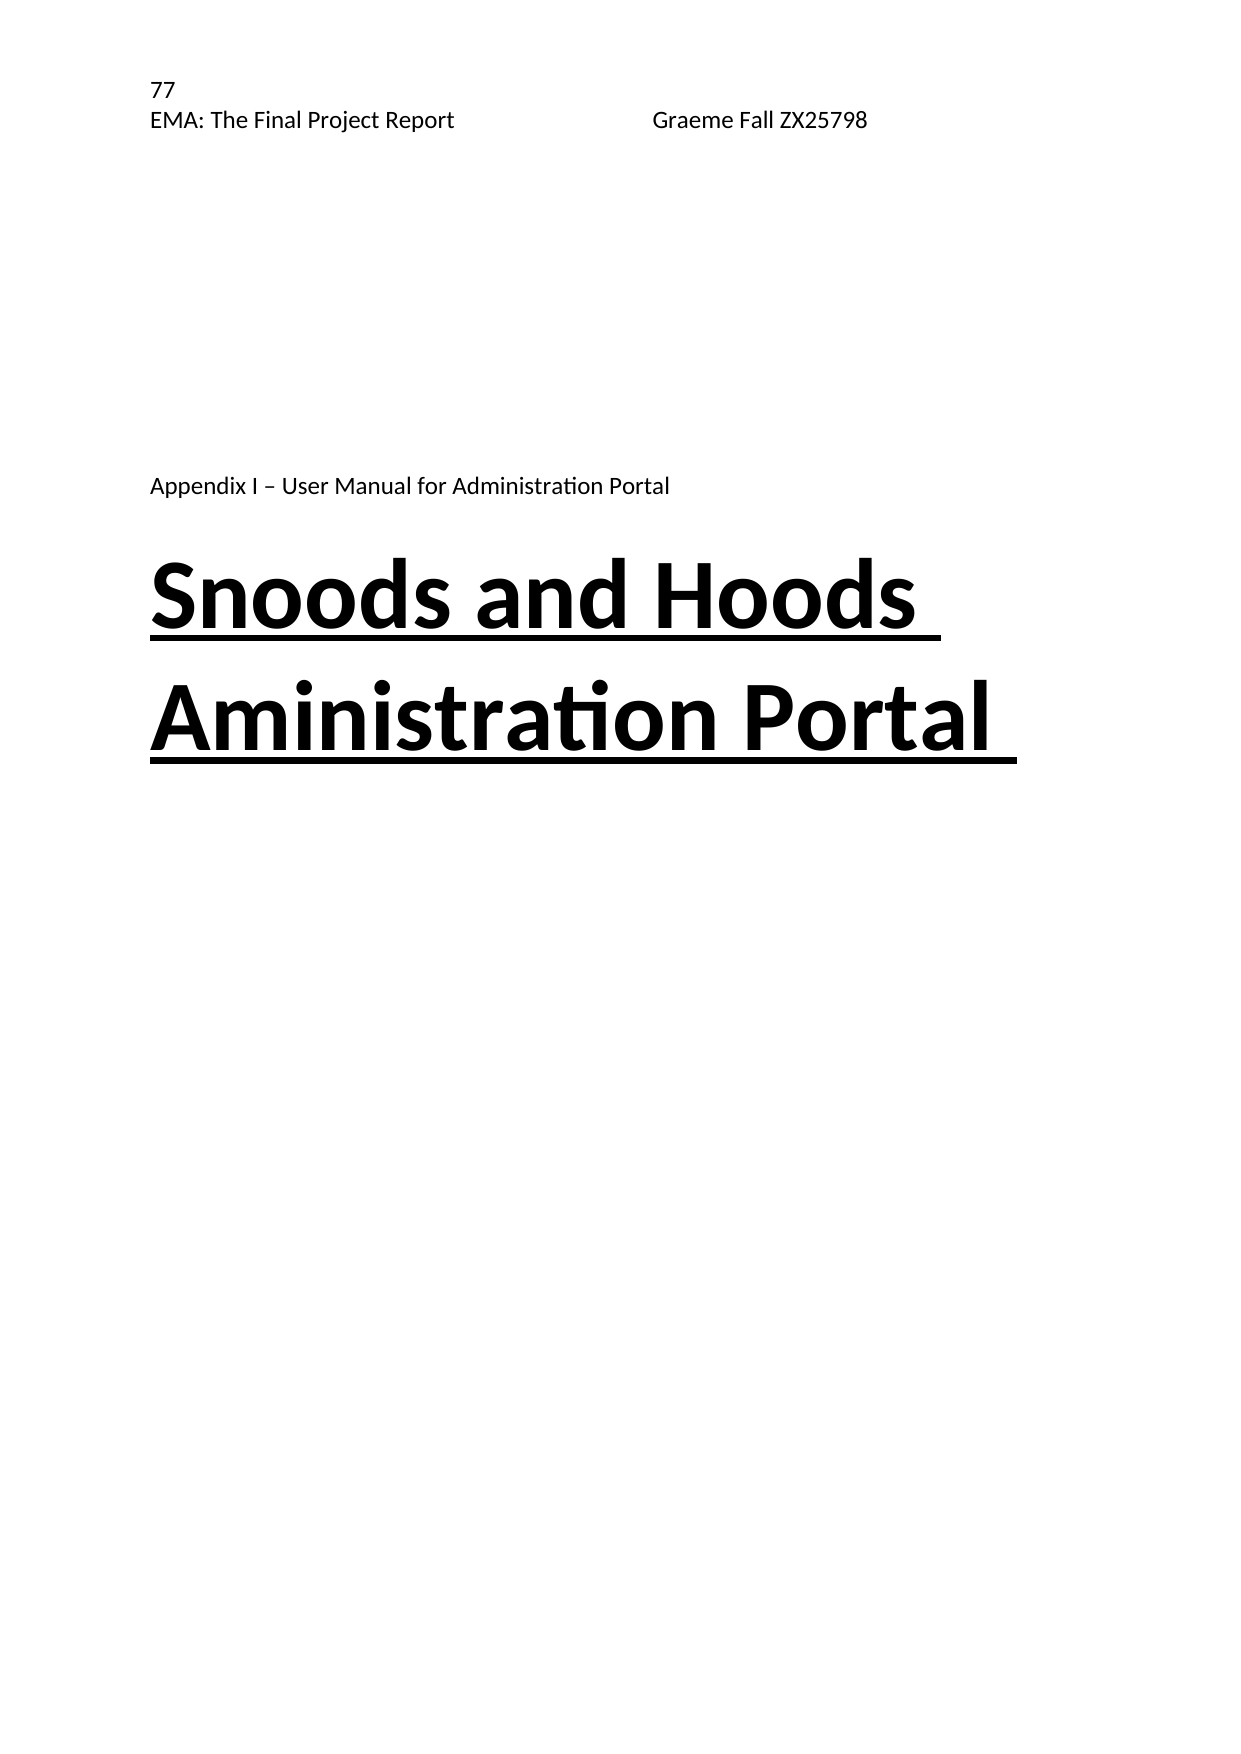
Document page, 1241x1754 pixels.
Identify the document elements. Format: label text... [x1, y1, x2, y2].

text Appendix I – User Manual for Administration Portal [150, 471, 1090, 501]
text Snoods and Hoods Aministration Portal User Manual [150, 532, 1090, 776]
